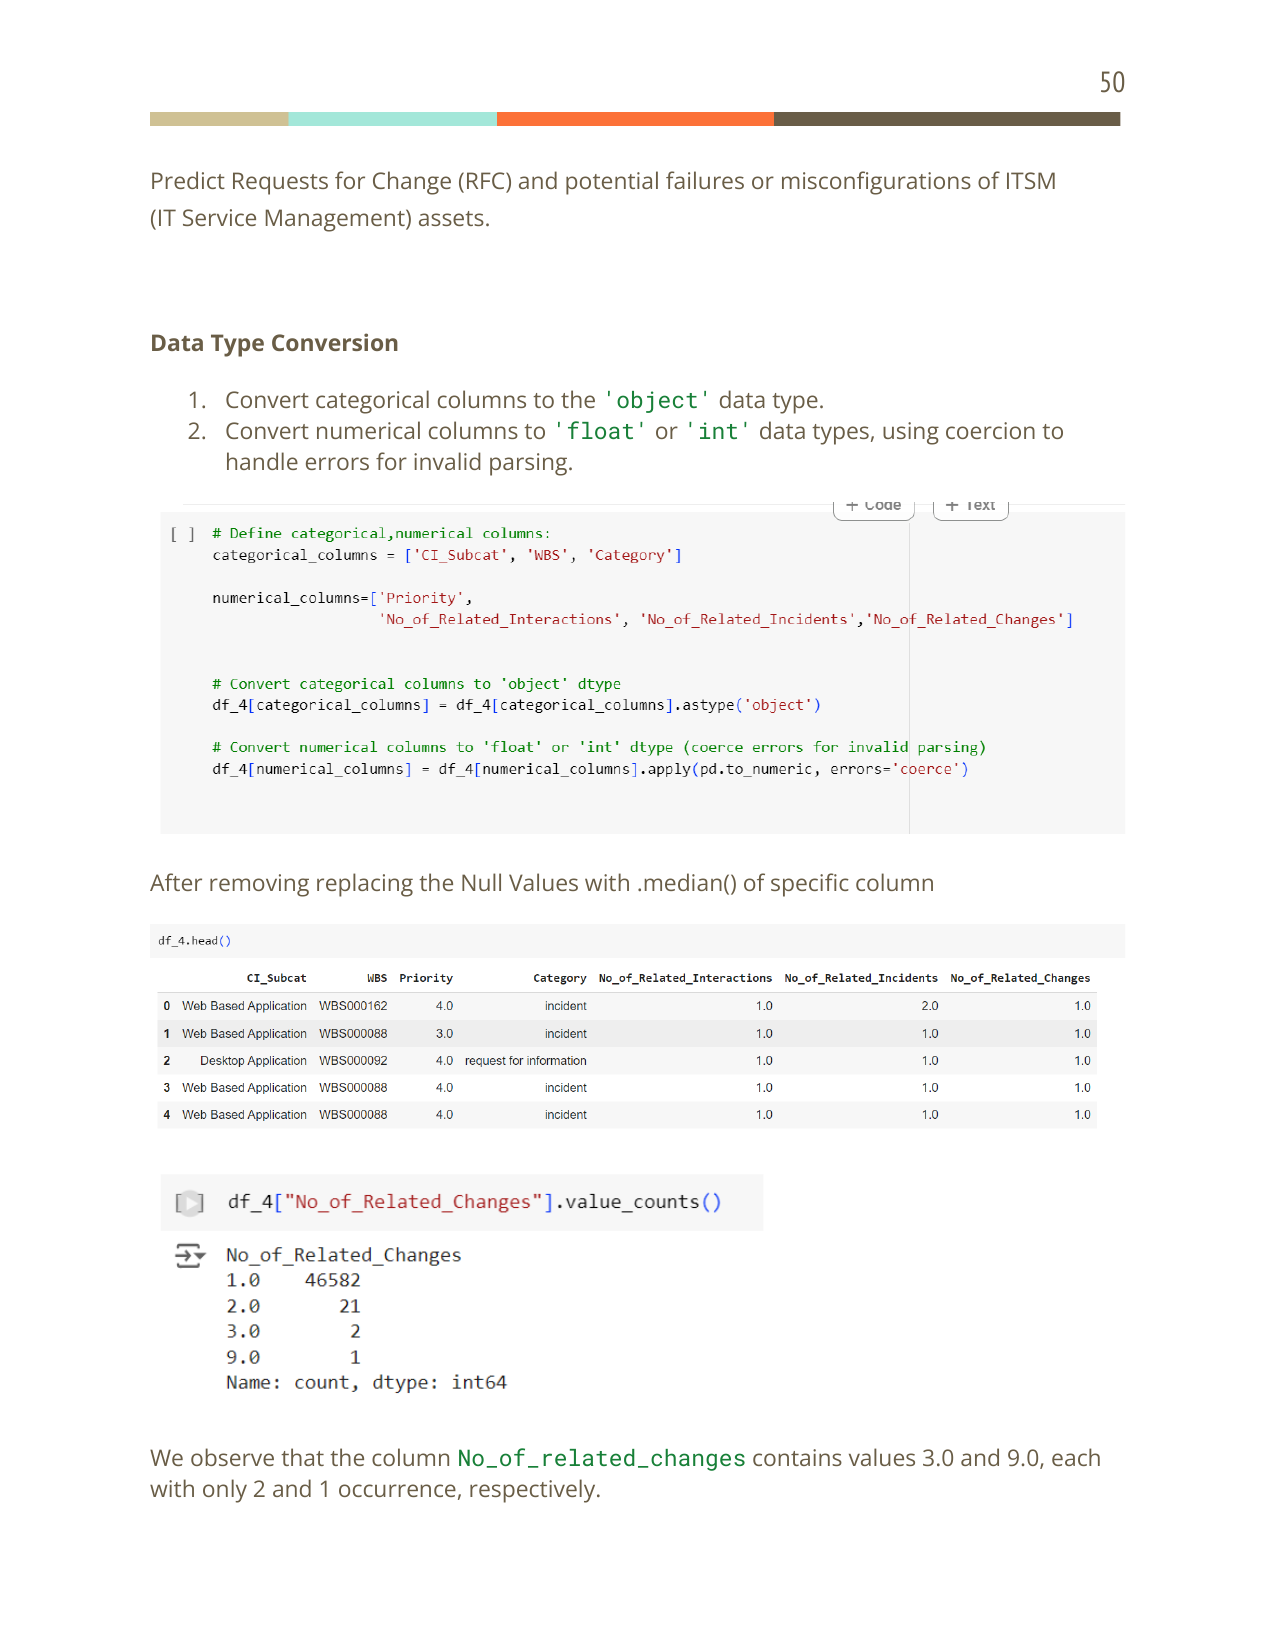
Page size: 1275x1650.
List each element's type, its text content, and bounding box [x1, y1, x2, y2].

picture [150, 502, 1125, 842]
list Convert numerical columns to 'float' or 'int' data types, using coercion to handle errors for invalid parsing. [187, 415, 1125, 477]
text We observe that the column No_of_related_changes contains values 3.0 and 9.0, each with only 2 and 1 occurrence, respectively. [150, 1442, 1125, 1504]
text After removing replacing the Null Values with .median() of specific column [150, 867, 1125, 898]
list Convert categorical columns to the 'object' data type. [187, 383, 1125, 415]
picture [150, 112, 1121, 126]
picture [150, 923, 1125, 1146]
picture [150, 1171, 764, 1417]
text Predict Requests for Change (RFC) and potential failures or misconfigurations of ITSM (IT Service Management) assets. [150, 165, 1125, 233]
text Data Type Conversion [150, 327, 1125, 358]
